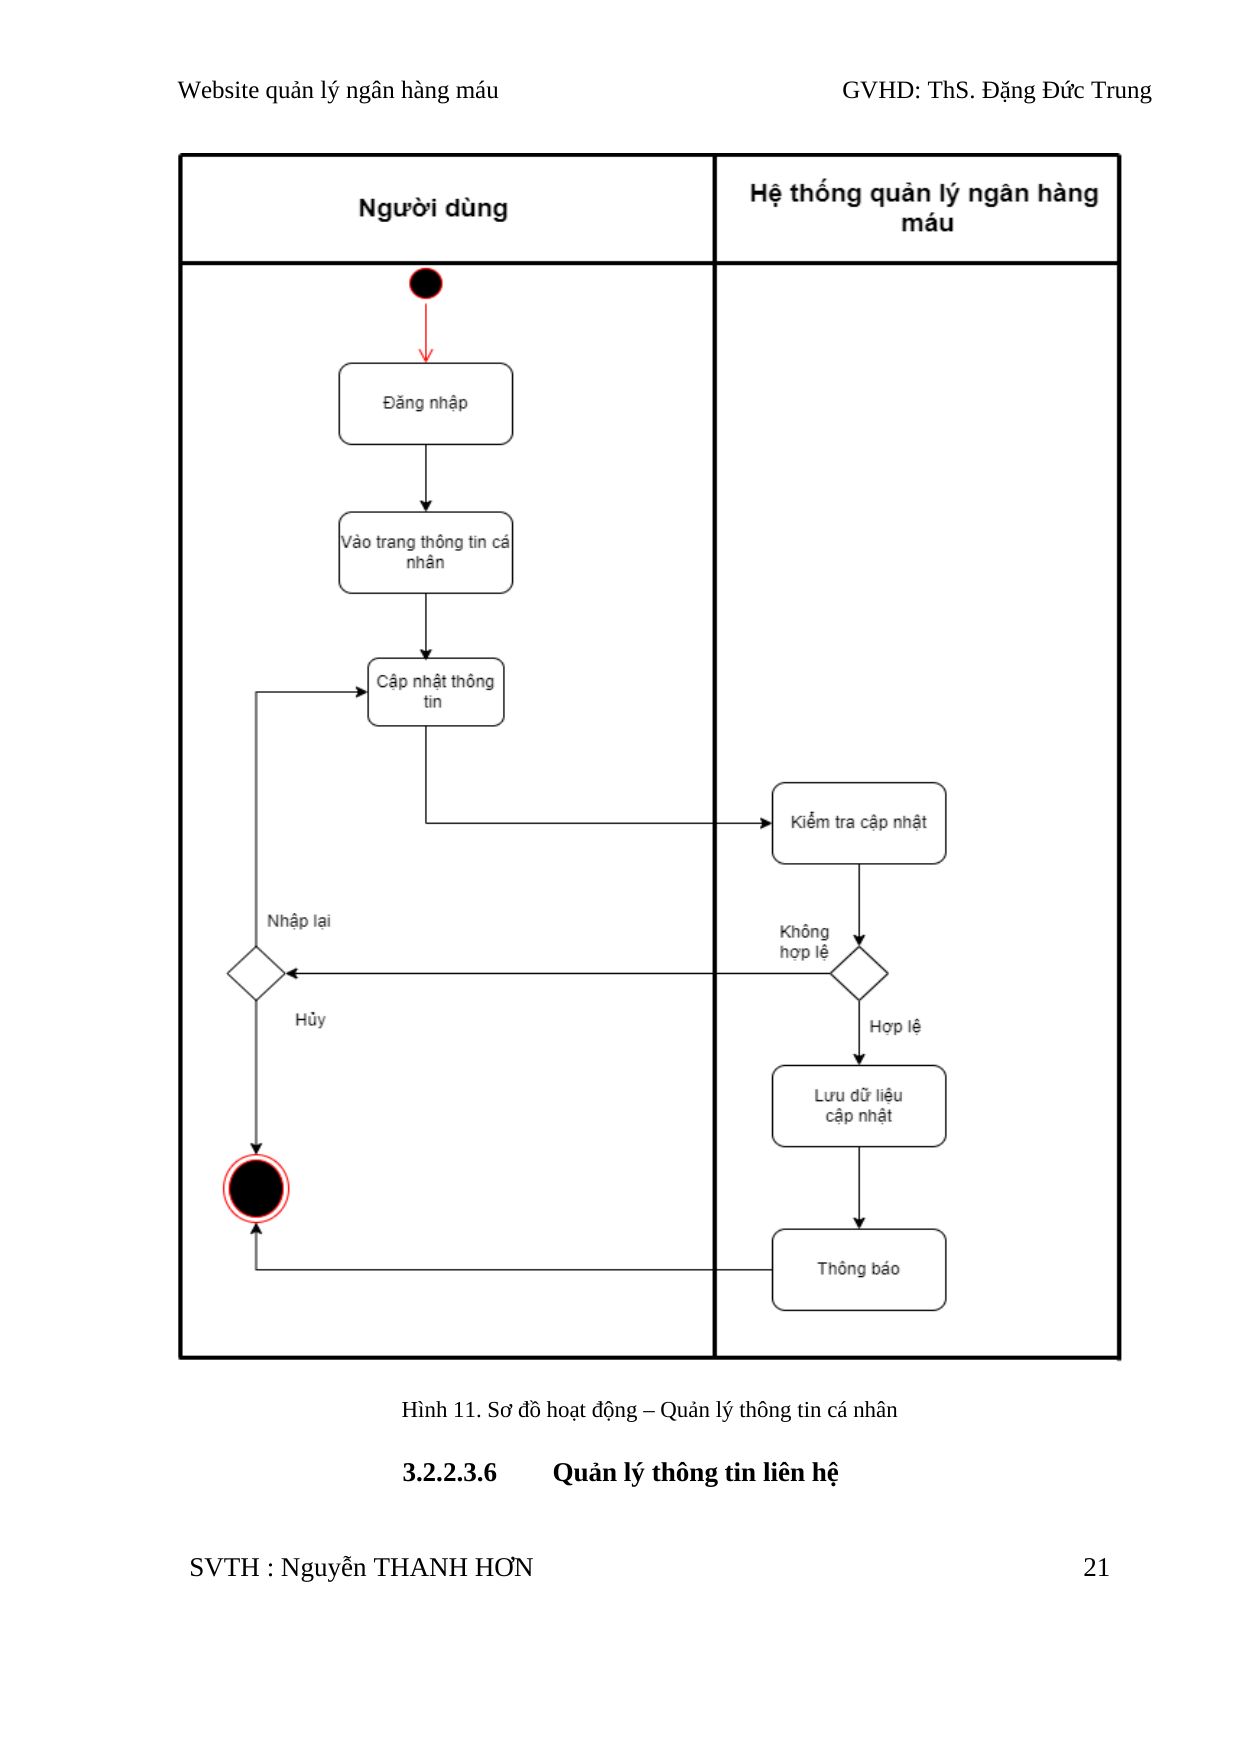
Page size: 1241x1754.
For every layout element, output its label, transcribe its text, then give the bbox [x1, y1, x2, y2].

picture [177, 153, 1123, 1364]
subtitle Quản lý thông tin liên hệ [402, 1456, 1122, 1488]
